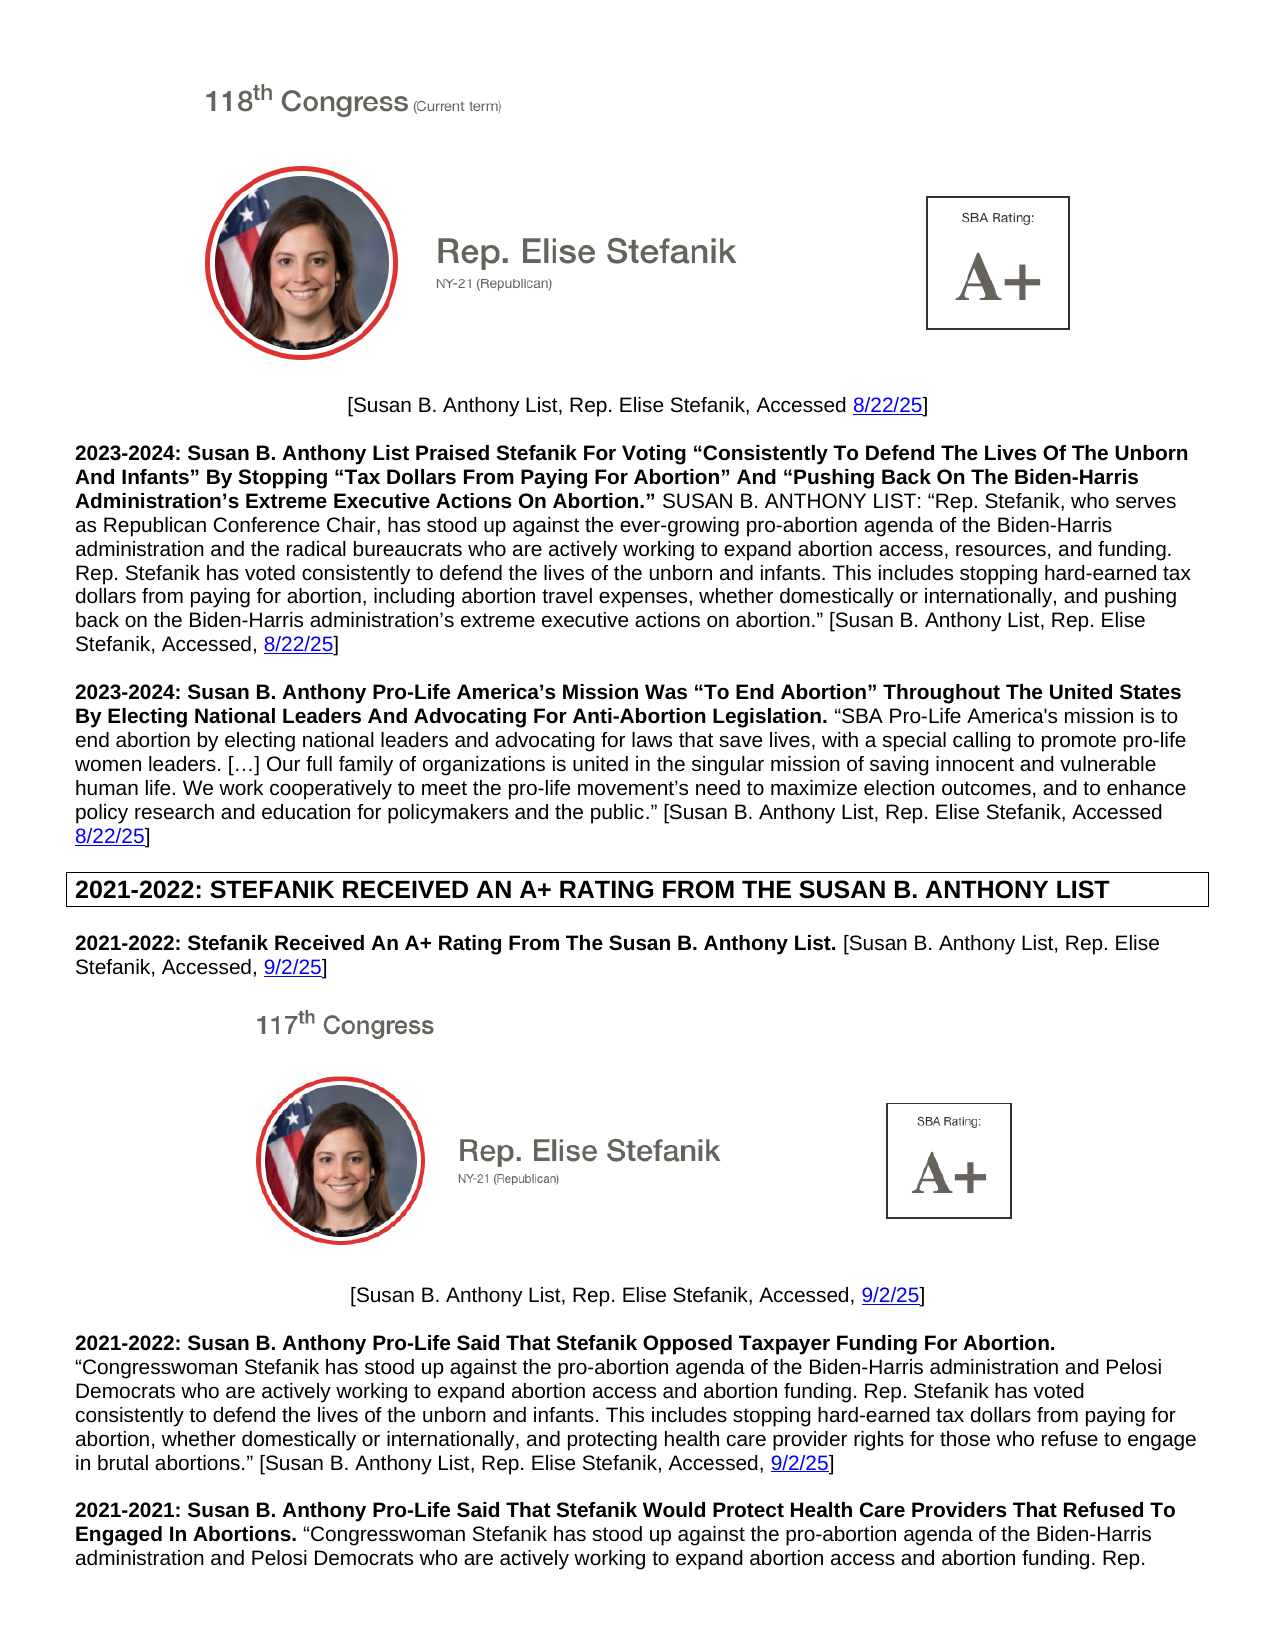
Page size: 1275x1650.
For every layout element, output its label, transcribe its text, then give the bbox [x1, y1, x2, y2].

text [Susan B. Anthony List, Rep. Elise Stefanik, Accessed 8/22/25] [75, 393, 1200, 417]
text 2021-2022: Susan B. Anthony Pro-Life Said That Stefanik Opposed Taxpayer Funding For Abortion. “Congresswoman Stefanik has stood up against the pro-abortion agenda of the Biden-Harris administration and Pelosi Democrats who are actively working to expand abortion access and abortion funding. Rep. Stefanik has voted consistently to defend the lives of the unborn and infants. This includes stopping hard-earned tax dollars from paying for abortion, whether domestically or internationally, and protecting health care provider rights for those who refuse to engage in brutal abortions.” [Susan B. Anthony List, Rep. Elise Stefanik, Accessed, 9/2/25] [75, 1331, 1200, 1474]
text 2023-2024: Susan B. Anthony Pro-Life America’s Mission Was “To End Abortion” Throughout The United States By Electing National Leaders And Advocating For Anti-Abortion Legislation. “SBA Pro-Life America's mission is to end abortion by electing national leaders and advocating for laws that save lives, with a special calling to promote pro-life women leaders. […] Our full family of organizations is united in the singular mission of saving innocent and vulnerable human life. We work cooperatively to meet the pro-life movement’s need to maximize election outcomes, and to enhance policy research and education for policymakers and the public.” [Susan B. Anthony List, Rep. Elise Stefanik, Accessed 8/22/25] [75, 680, 1200, 848]
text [75, 1498, 1200, 1570]
text 2023-2024: Susan B. Anthony List Praised Stefanik For Voting “Consistently To Defend The Lives Of The Unborn And Infants” By Stopping “Tax Dollars From Paying For Abortion” And “Pushing Back On The Biden-Harris Administration’s Extreme Executive Actions On Abortion.” SUSAN B. ANTHONY LIST: “Rep. Stefanik, who serves as Republican Conference Chair, has stood up against the ever-growing pro-abortion agenda of the Biden-Harris administration and the radical bureaucrats who are actively working to expand abortion access, resources, and funding. Rep. Stefanik has voted consistently to defend the lives of the unborn and infants. This includes stopping hard-earned tax dollars from paying for abortion, including abortion travel expenses, whether domestically or internationally, and pushing back on the Biden-Harris administration’s extreme executive actions on abortion.” [Susan B. Anthony List, Rep. Elise Stefanik, Accessed, 8/22/25] [75, 441, 1200, 656]
subtitle 2021-2022: STEFANIK RECEIVED AN A+ RATING FROM THE SUSAN B. ANTHONY LIST [67, 873, 1208, 906]
text [Susan B. Anthony List, Rep. Elise Stefanik, Accessed, 9/2/25] [75, 1283, 1200, 1307]
picture [197, 75, 1078, 369]
picture [246, 1002, 1029, 1259]
text 2021-2022: Stefanik Received An A+ Rating From The Susan B. Anthony List. [Susan B. Anthony List, Rep. Elise Stefanik, Accessed, 9/2/25] [75, 931, 1200, 979]
